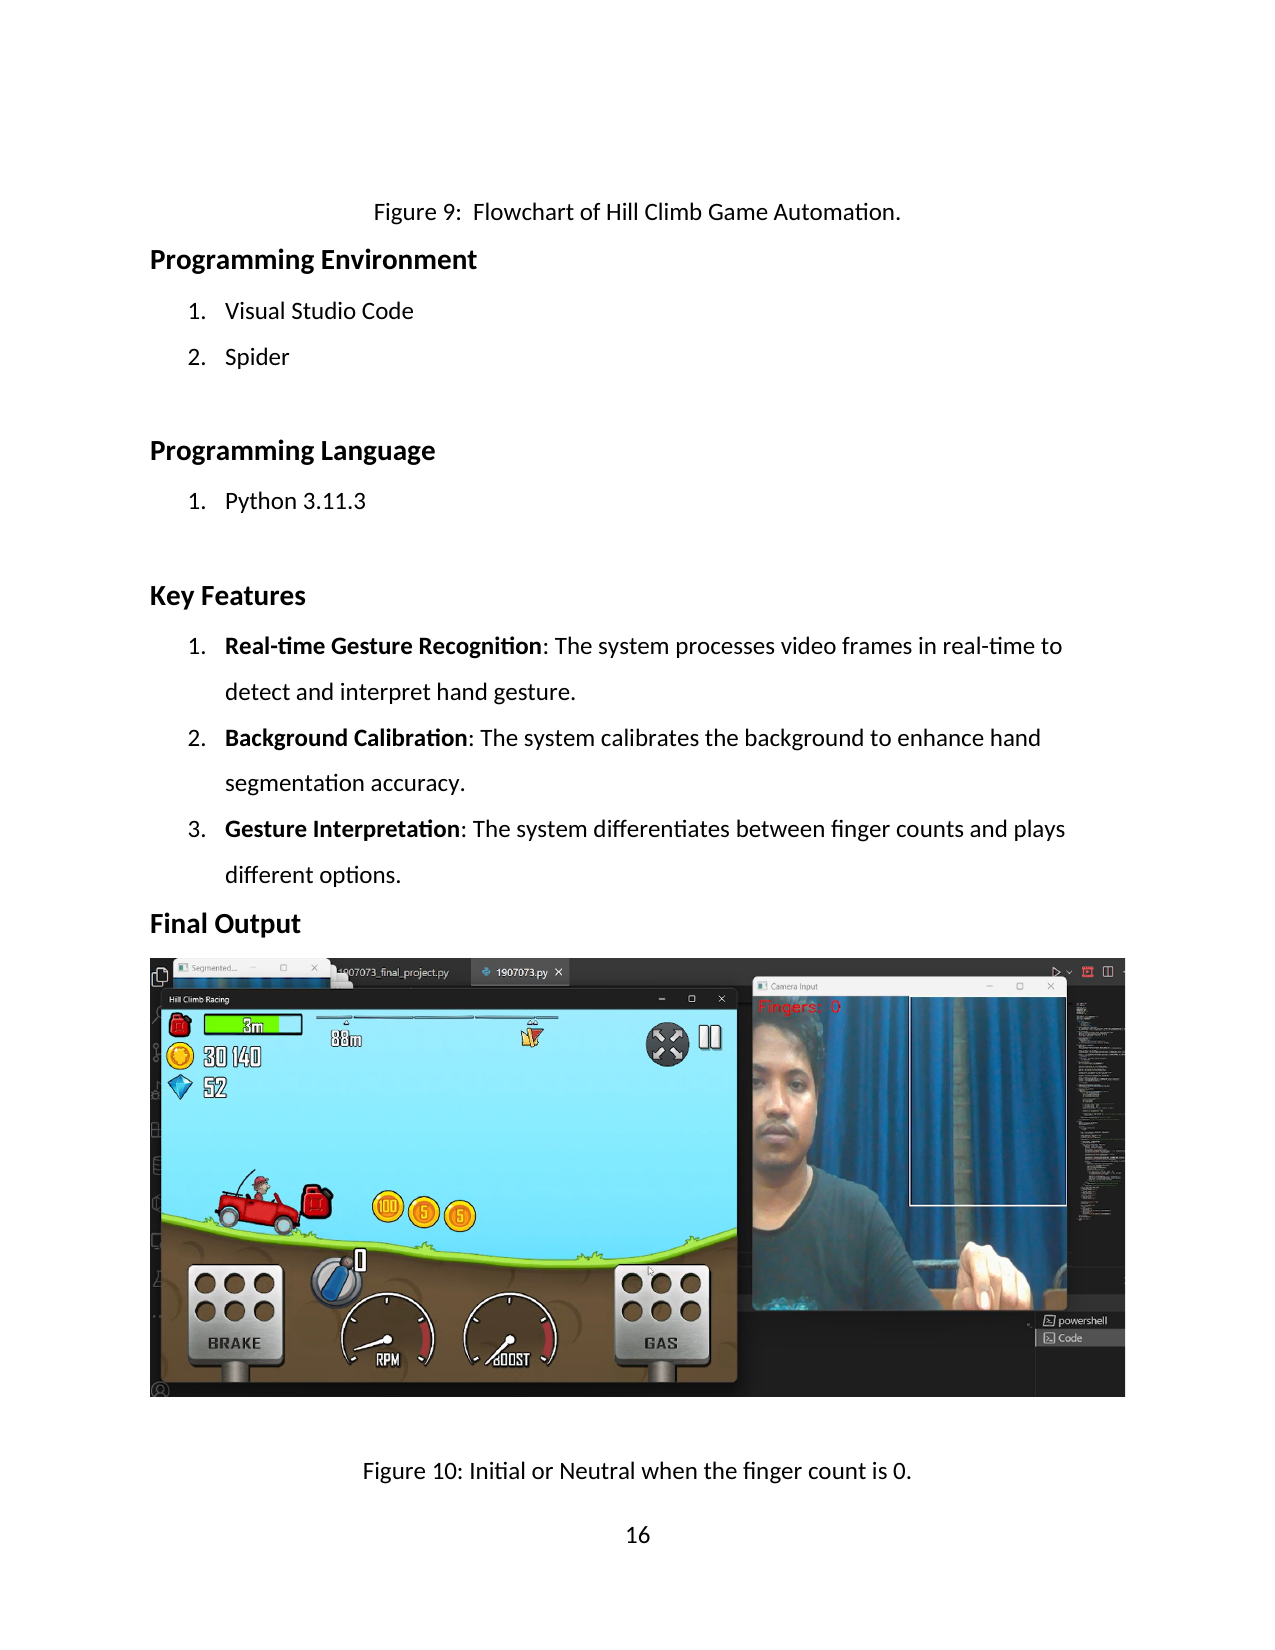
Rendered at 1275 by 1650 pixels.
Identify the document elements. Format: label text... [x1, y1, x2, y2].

list Real-time Gesture Recognition: The system processes video frames in real-time to detect and interpret hand gesture. [187, 630, 1125, 707]
text Final Output [150, 905, 1125, 940]
list Python 3.11.3 [187, 486, 1125, 516]
text Figure 9: Flowchart of Hill Climb Game Automation. [150, 196, 1125, 226]
picture [150, 958, 1125, 1397]
text Key Features [150, 577, 1125, 613]
text Programming Environment [150, 241, 1125, 277]
list Background Calibration: The system calibrates the background to enhance hand segmentation accuracy. [187, 722, 1125, 798]
text Programming Language [150, 432, 1125, 468]
list Gesture Interpretation: The system differentiates between finger counts and plays different options. [187, 813, 1125, 889]
text Figure 10: Initial or Neutral when the finger count is 0. [150, 1455, 1125, 1486]
list Spider [187, 341, 1125, 371]
list Visual Studio Code [187, 295, 1125, 325]
